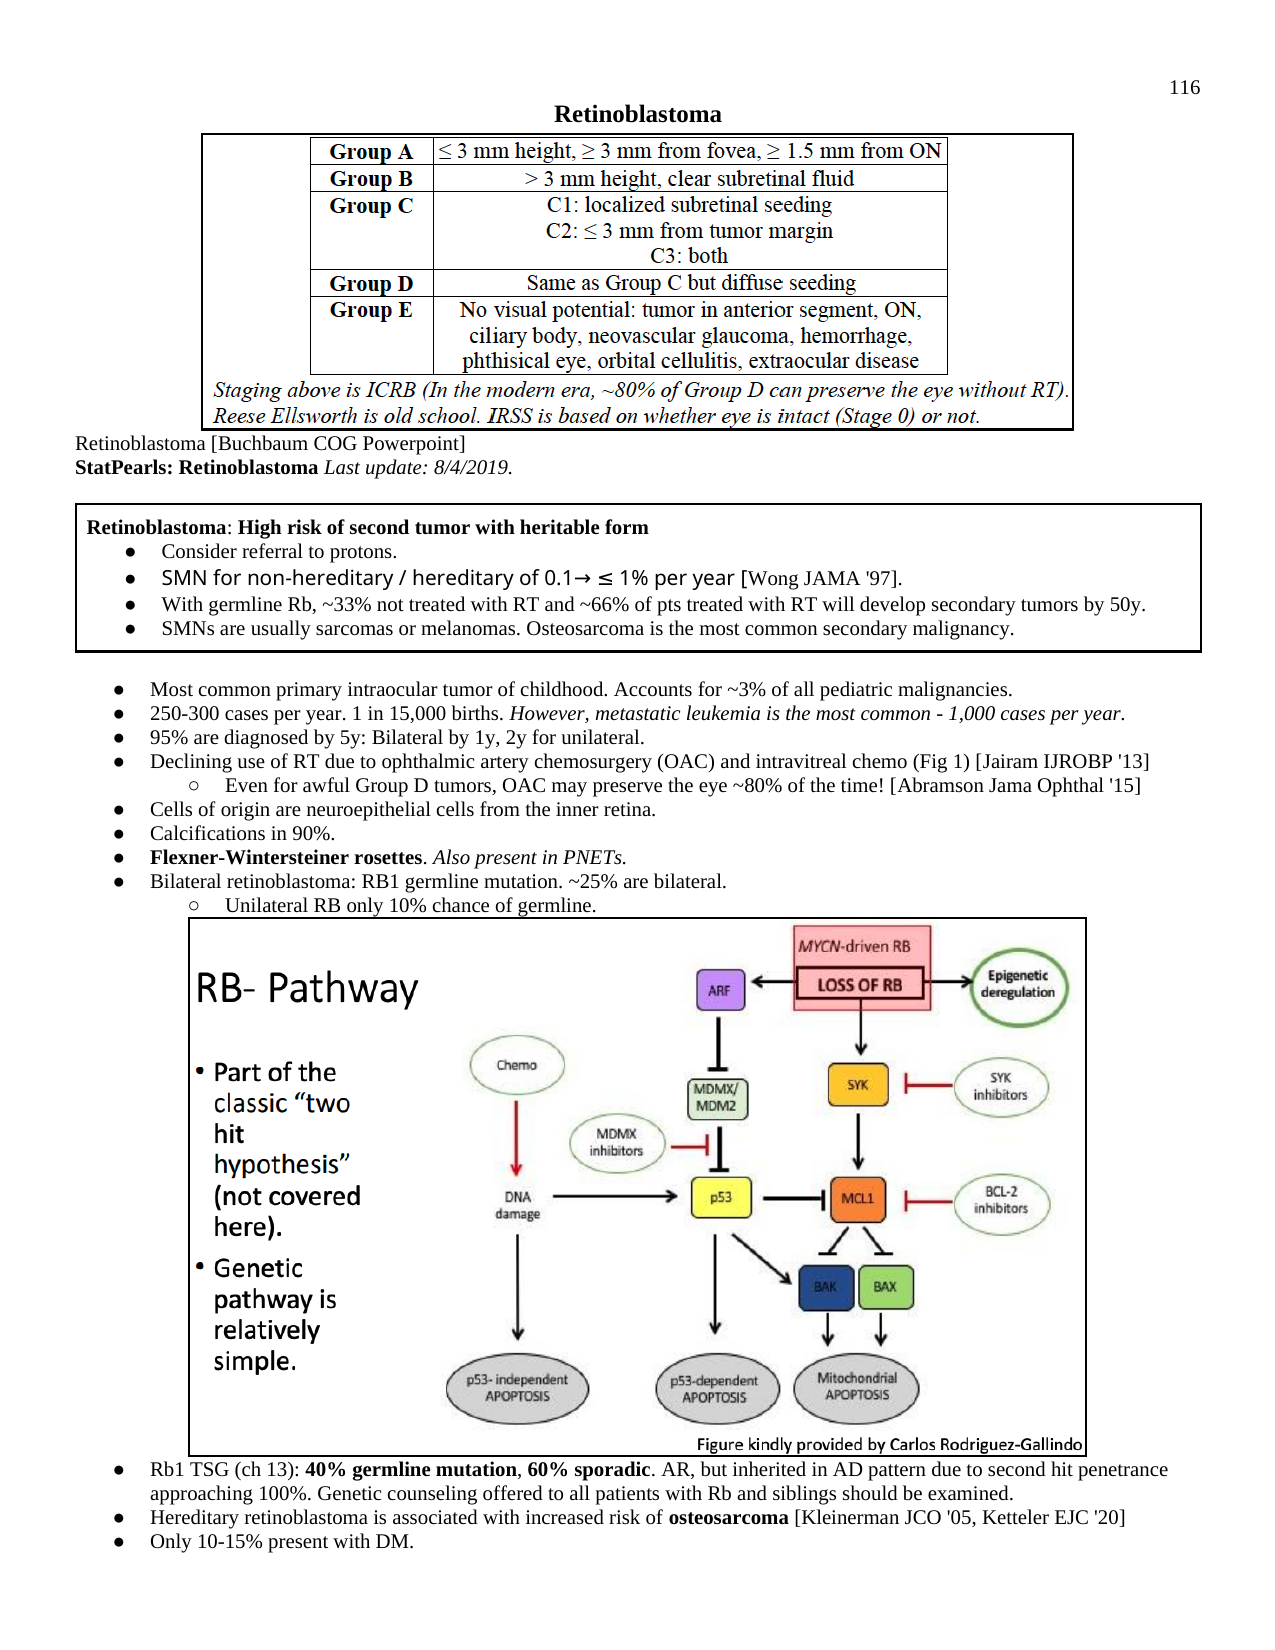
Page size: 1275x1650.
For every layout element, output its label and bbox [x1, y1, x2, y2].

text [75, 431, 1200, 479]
picture [203, 135, 1072, 428]
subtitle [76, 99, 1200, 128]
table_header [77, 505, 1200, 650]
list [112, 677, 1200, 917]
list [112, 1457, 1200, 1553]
picture [190, 919, 1085, 1455]
